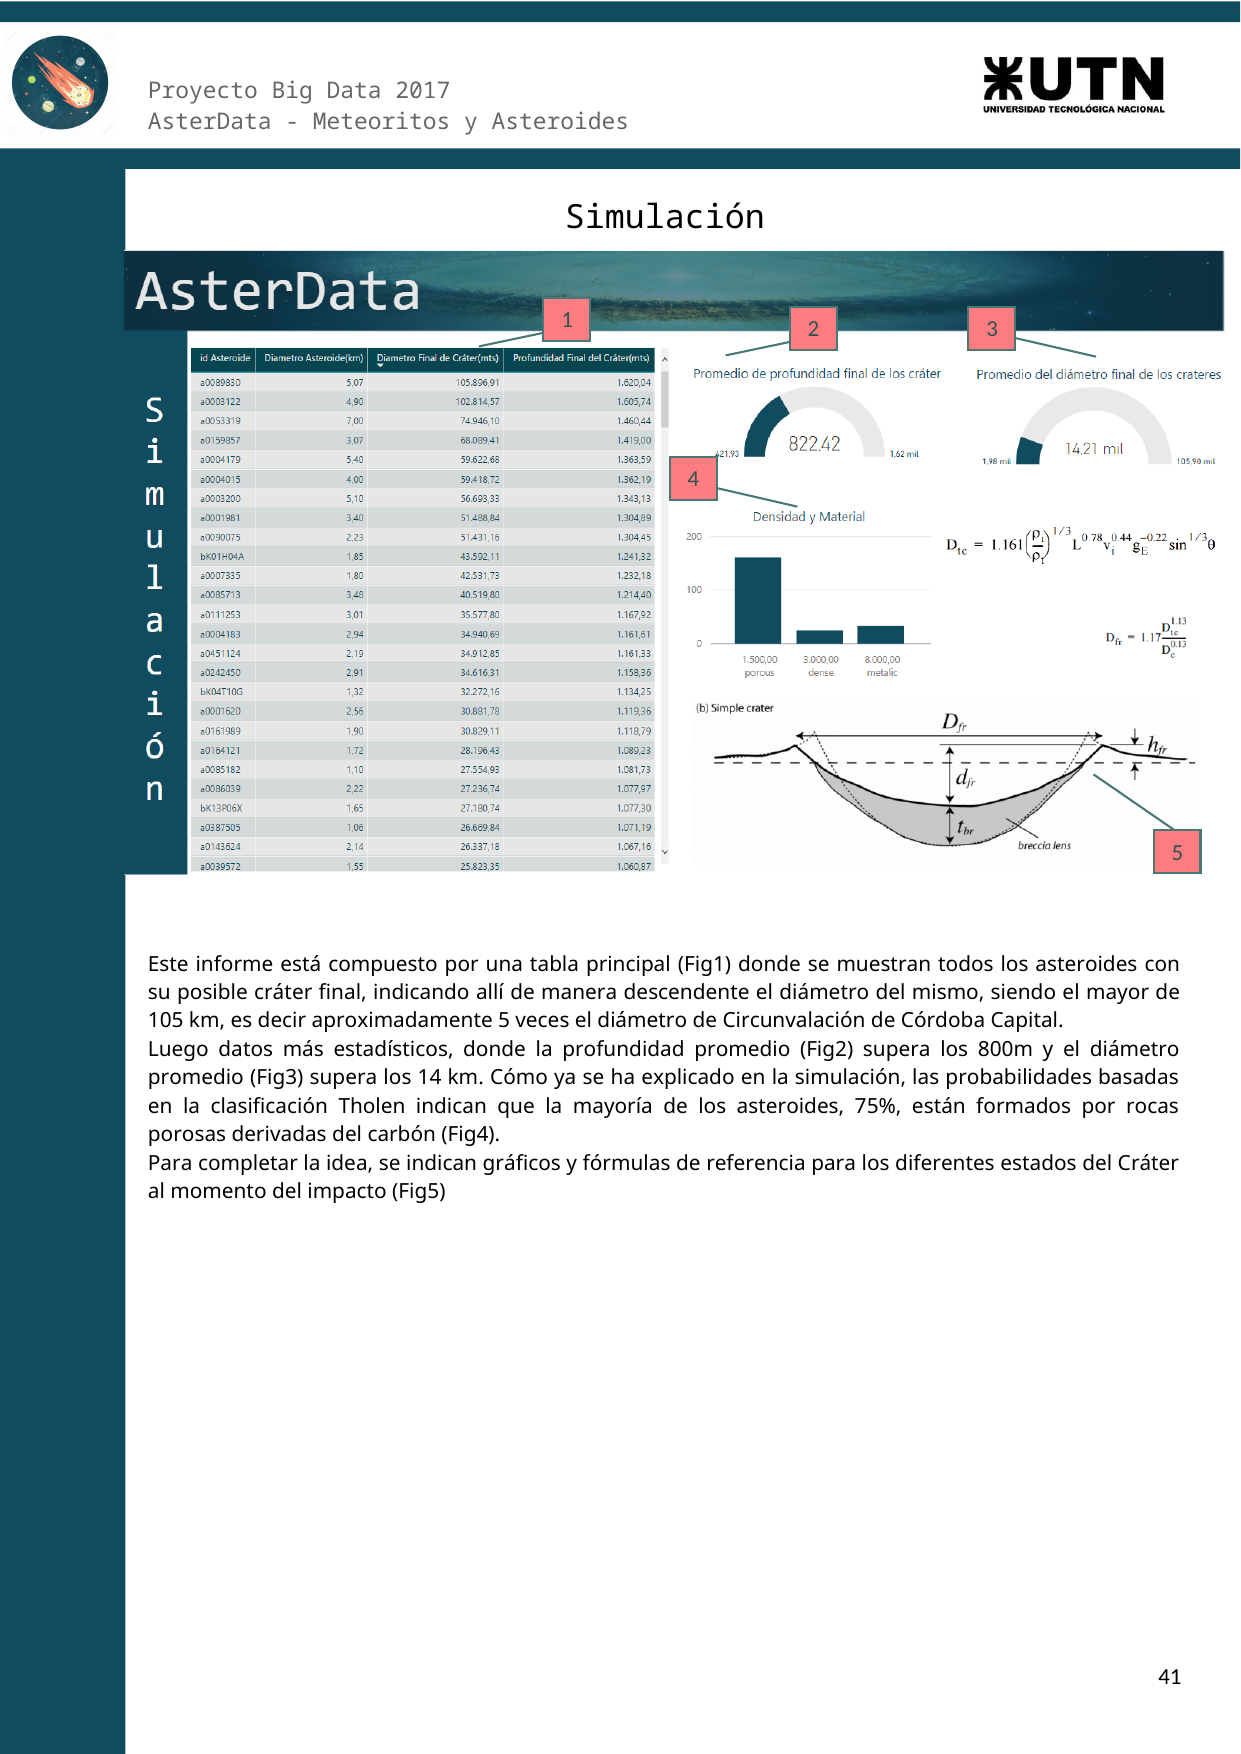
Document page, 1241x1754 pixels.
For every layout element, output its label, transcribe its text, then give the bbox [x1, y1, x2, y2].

text Este informe está compuesto por una tabla principal (Fig1) donde se muestran todos los asteroides con su posible cráter final, indicando allí de manera descendente el diámetro del mismo, siendo el mayor de 105 km, es decir aproximadamente 5 veces el diámetro de Circunvalación de Córdoba Capital. [148, 949, 1181, 1034]
picture [982, 30, 1166, 136]
text Para completar la idea, se indican gráficos y fórmulas de referencia para los diferentes estados del Cráter al momento del impacto (Fig5) [148, 1148, 1181, 1204]
text Luego datos más estadísticos, donde la profundidad promedio (Fig2) supera los 800m y el diámetro promedio (Fig3) supera los 14 km. Cómo ya se ha explicado en la simulación, las probabilidades basadas en la clasificación Tholen indican que la mayoría de los asteroides, 75%, están formados por rocas porosas derivadas del carbón (Fig4). [148, 1034, 1181, 1148]
picture [3, 27, 117, 138]
picture [124, 250, 1225, 875]
subtitle Simulación [148, 193, 1181, 238]
